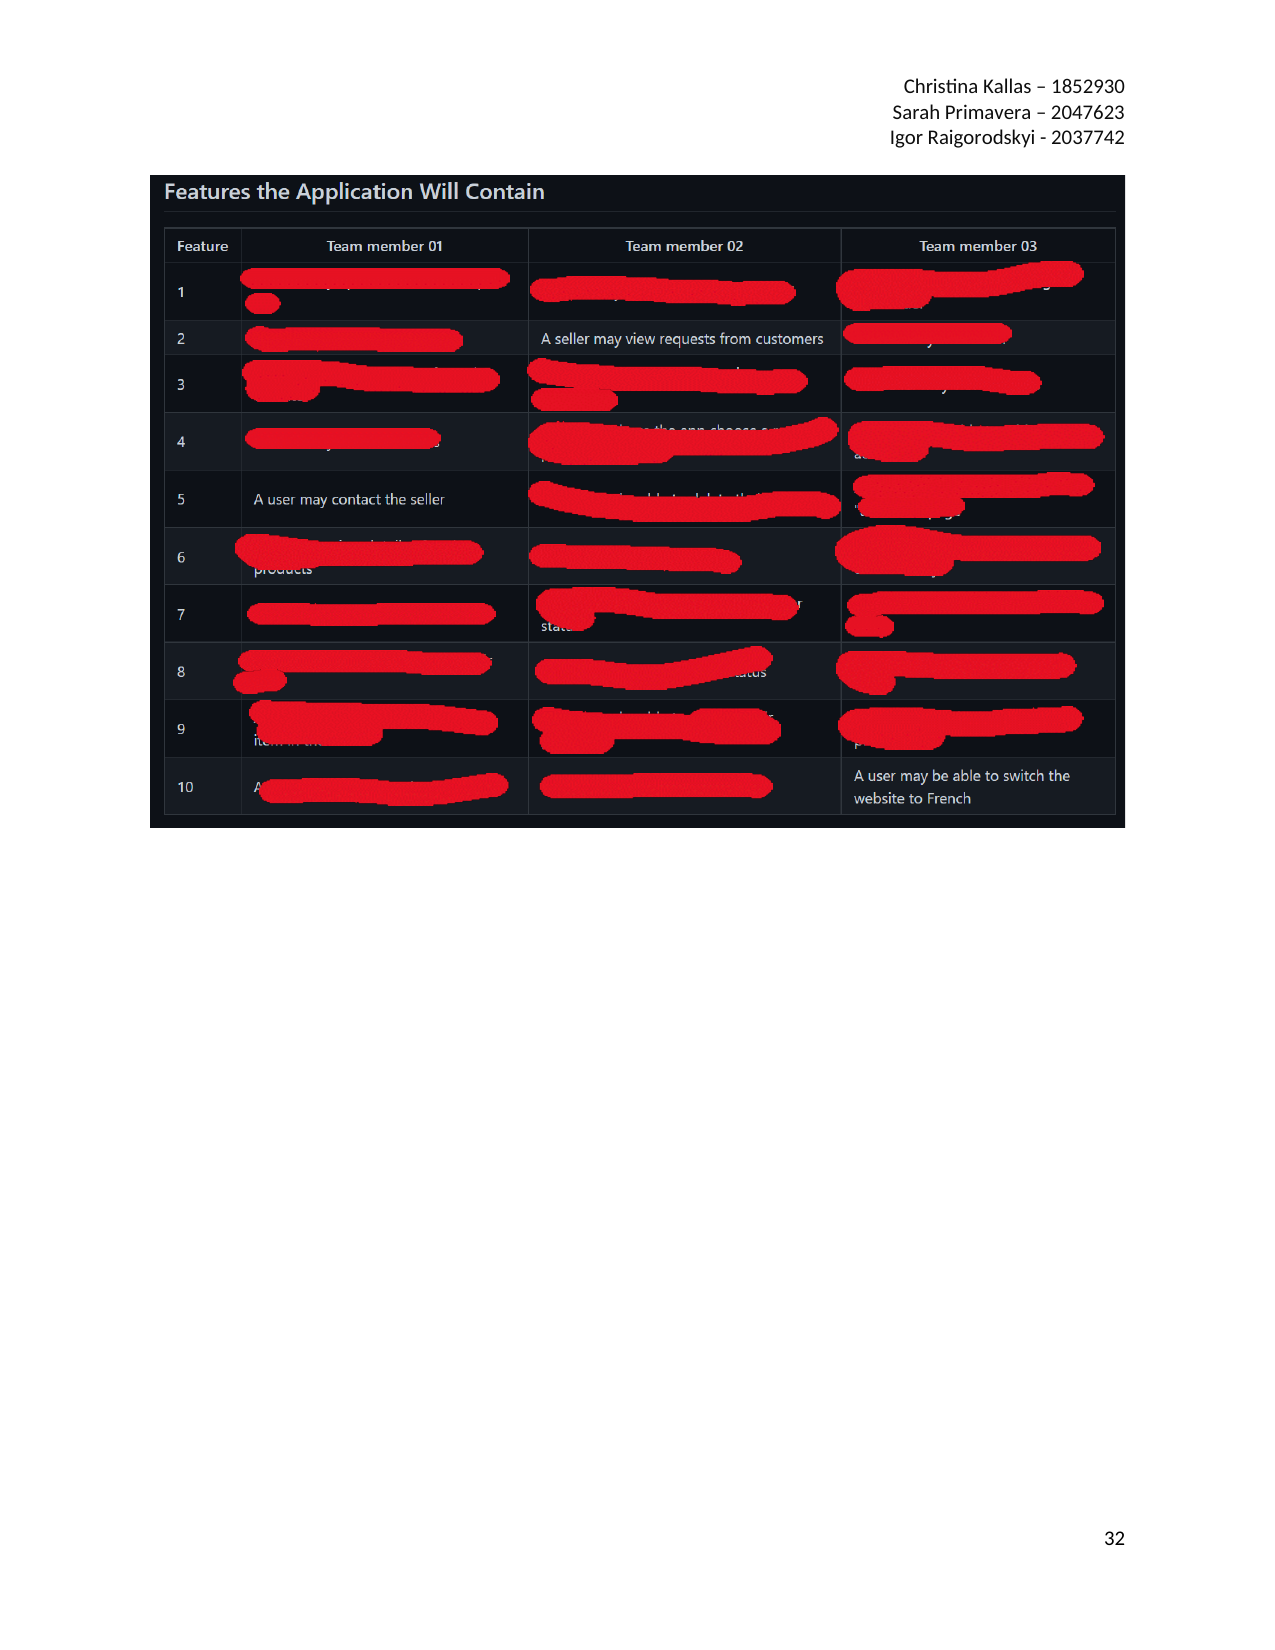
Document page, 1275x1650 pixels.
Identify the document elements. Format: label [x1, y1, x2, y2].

picture [150, 175, 1125, 828]
